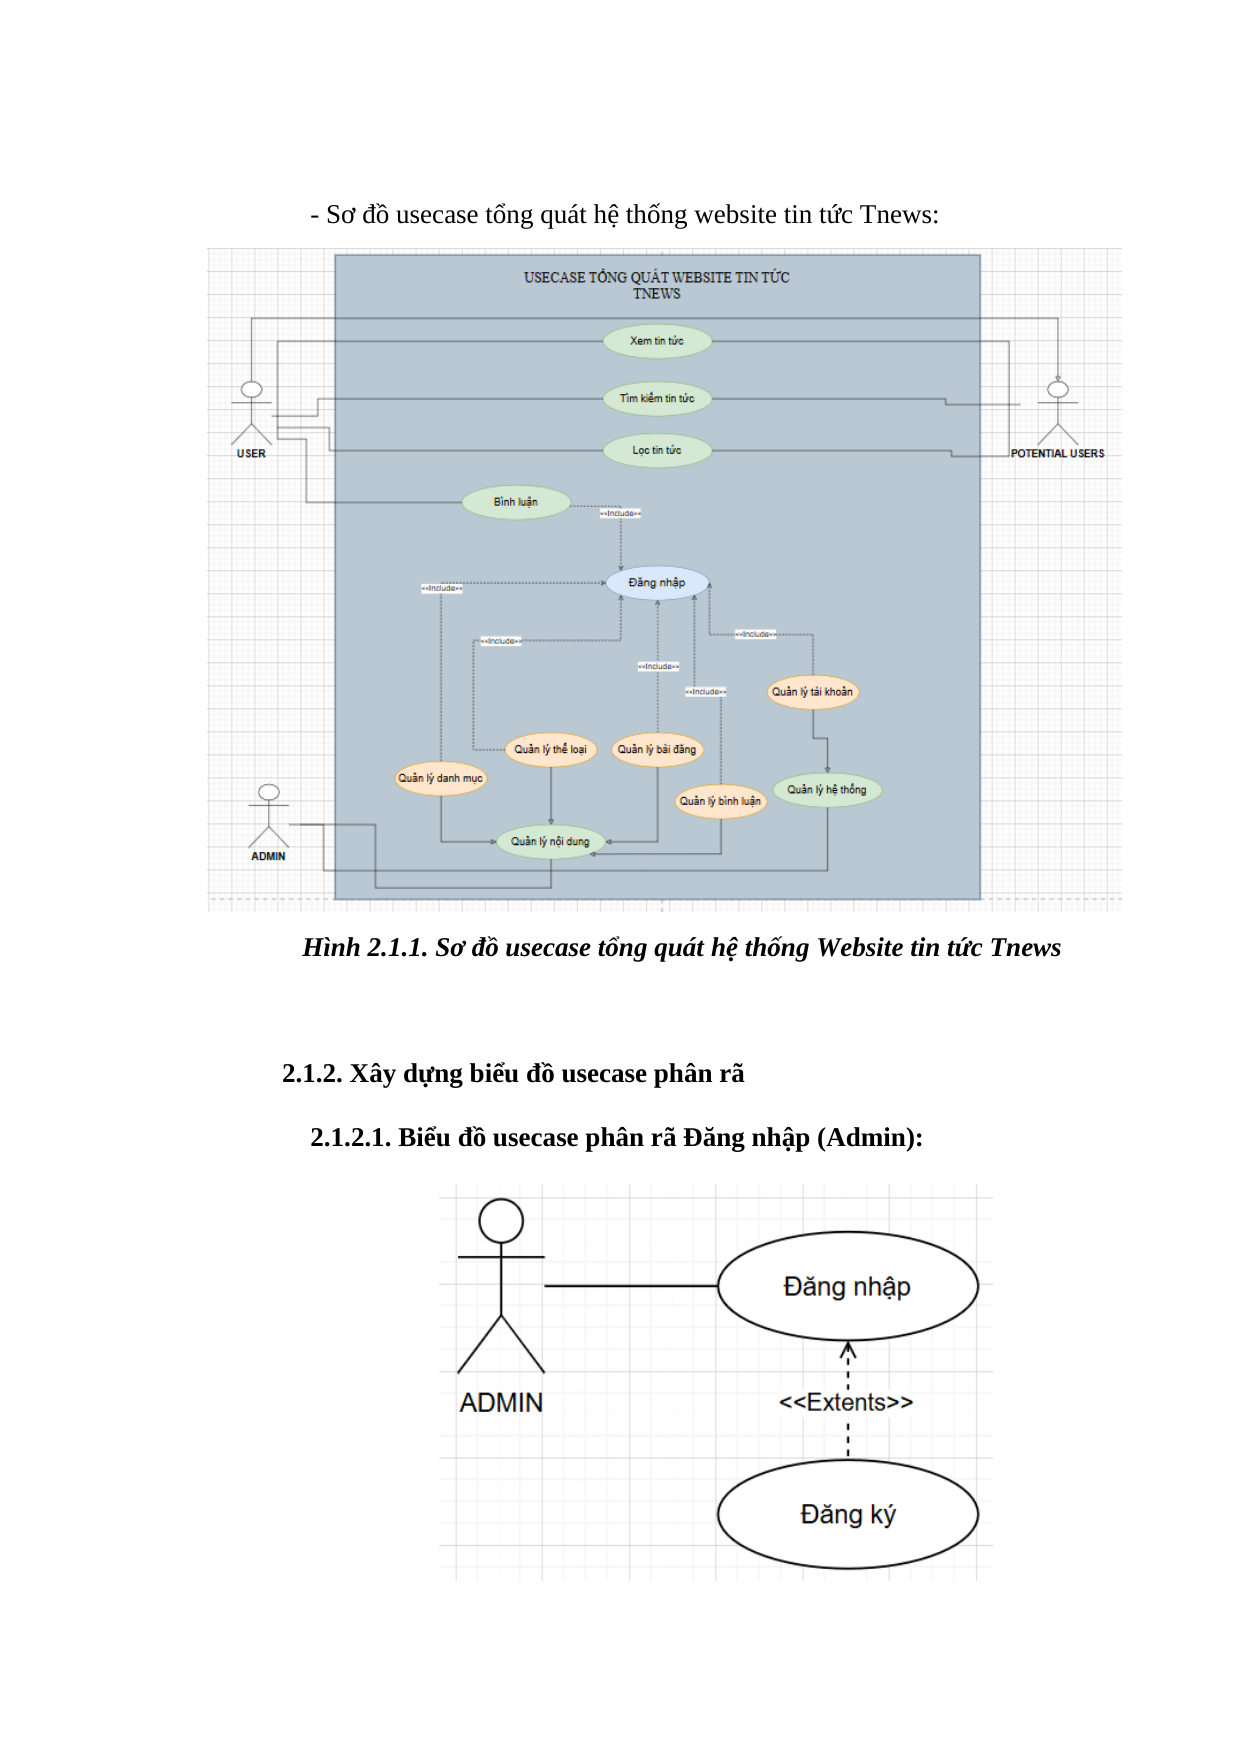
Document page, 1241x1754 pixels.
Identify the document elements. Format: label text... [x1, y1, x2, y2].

picture [439, 1184, 994, 1581]
text 2.1.2.1. Biểu đồ usecase phân rã Đăng nhập (Admin): [310, 1121, 1122, 1152]
text Hình 2.1.1. Sơ đồ usecase tổng quát hệ thống Website tin tức Tnews [244, 931, 1122, 962]
picture [206, 248, 1123, 912]
text 2.1.2. Xây dựng biểu đồ usecase phân rã [244, 1057, 1122, 1088]
text - Sơ đồ usecase tổng quát hệ thống website tin tức Tnews: [207, 198, 1122, 229]
